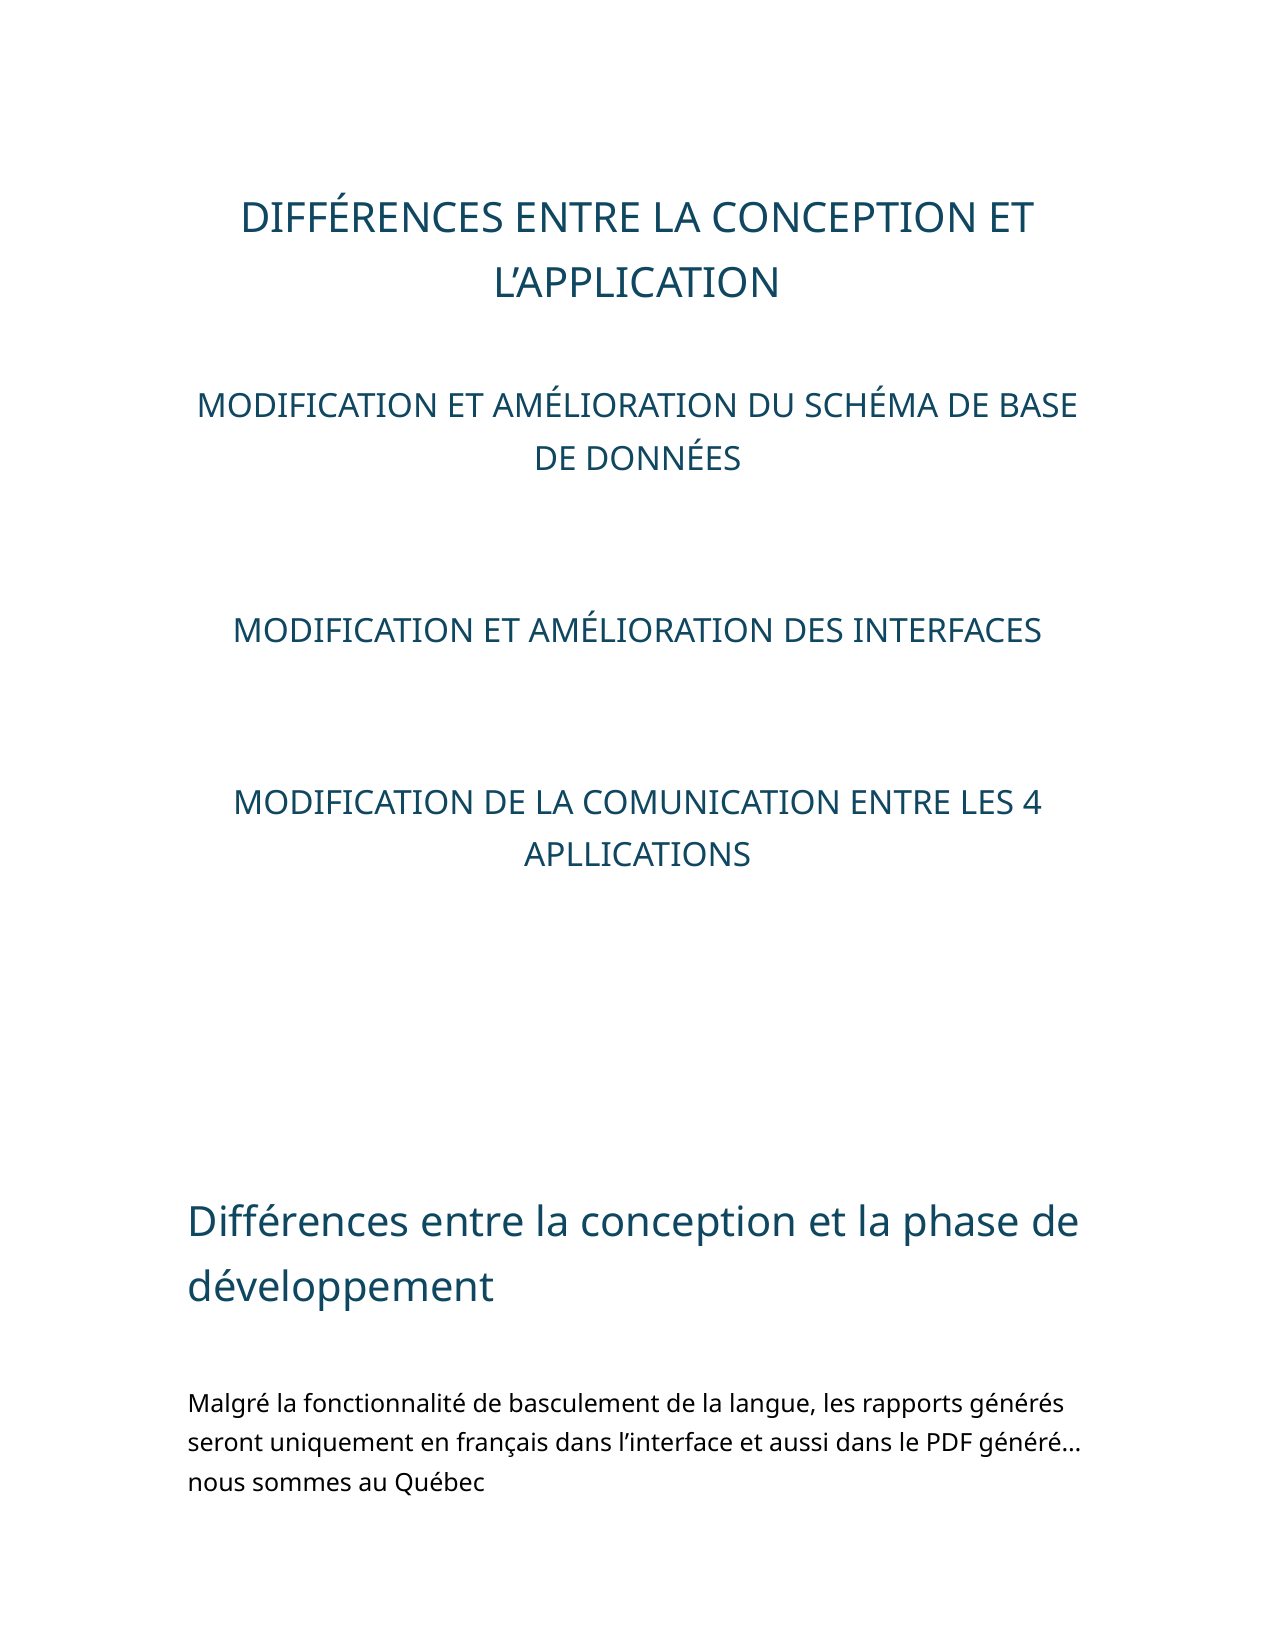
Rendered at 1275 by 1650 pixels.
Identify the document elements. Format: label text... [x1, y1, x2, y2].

subtitle MODIFICATION ET AMÉLIORATION DU SCHÉMA DE BASE DE DONNÉES [187, 382, 1087, 480]
subtitle MODIFICATION ET AMÉLIORATION DES INTERFACES [187, 606, 1087, 652]
text Malgré la fonctionnalité de basculement de la langue, les rapports générés seront uniquement en français dans l’interface et aussi dans le PDF généré…nous sommes au Québec [187, 1386, 1087, 1498]
subtitle DIFFÉRENCES ENTRE LA CONCEPTION ET L’APPLICATION [187, 187, 1087, 309]
subtitle MODIFICATION DE LA COMUNICATION ENTRE LES 4 APLLICATIONS [187, 779, 1087, 876]
subtitle Différences entre la conception et la phase de développement [187, 1191, 1087, 1313]
